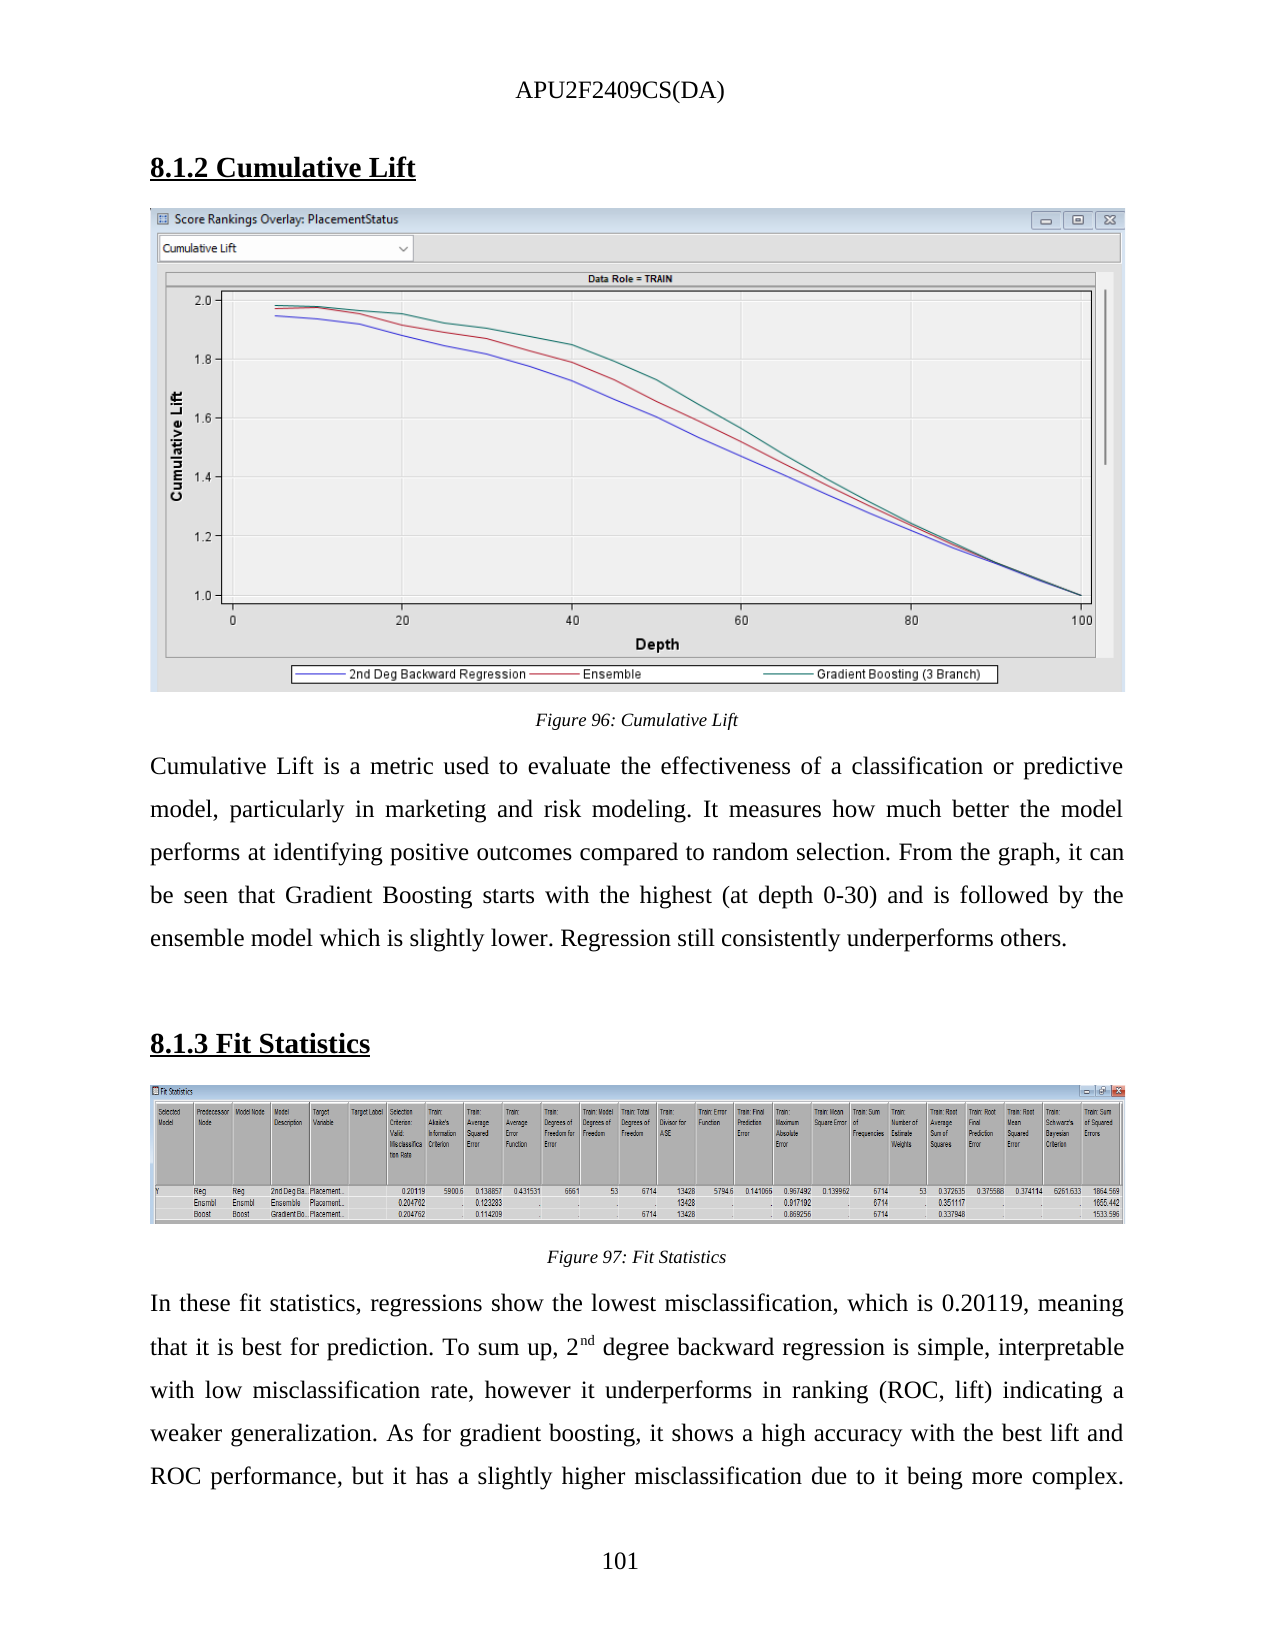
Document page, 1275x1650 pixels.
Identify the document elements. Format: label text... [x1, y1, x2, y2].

picture [150, 1085, 1125, 1224]
text Figure 97: Fit Statistics [150, 1246, 1125, 1268]
picture [150, 208, 1125, 692]
text Figure 96: Cumulative Lift [150, 708, 1125, 730]
subtitle 8.1.2 Cumulative Lift [150, 150, 1125, 183]
text Cumulative Lift is a metric used to evaluate the effectiveness of a classification or predictive model, particularly in marketing and risk modeling. It measures how much better the model performs at identifying positive outcomes compared to random selection. From the graph, it can be seen that Gradient Boosting starts with the highest (at depth 0-30) and is followed by the ensemble model which is slightly lower. Regression still consistently underperforms others. [150, 751, 1125, 952]
subtitle 8.1.3 Fit Statistics [150, 1026, 1125, 1060]
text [150, 1288, 1125, 1490]
